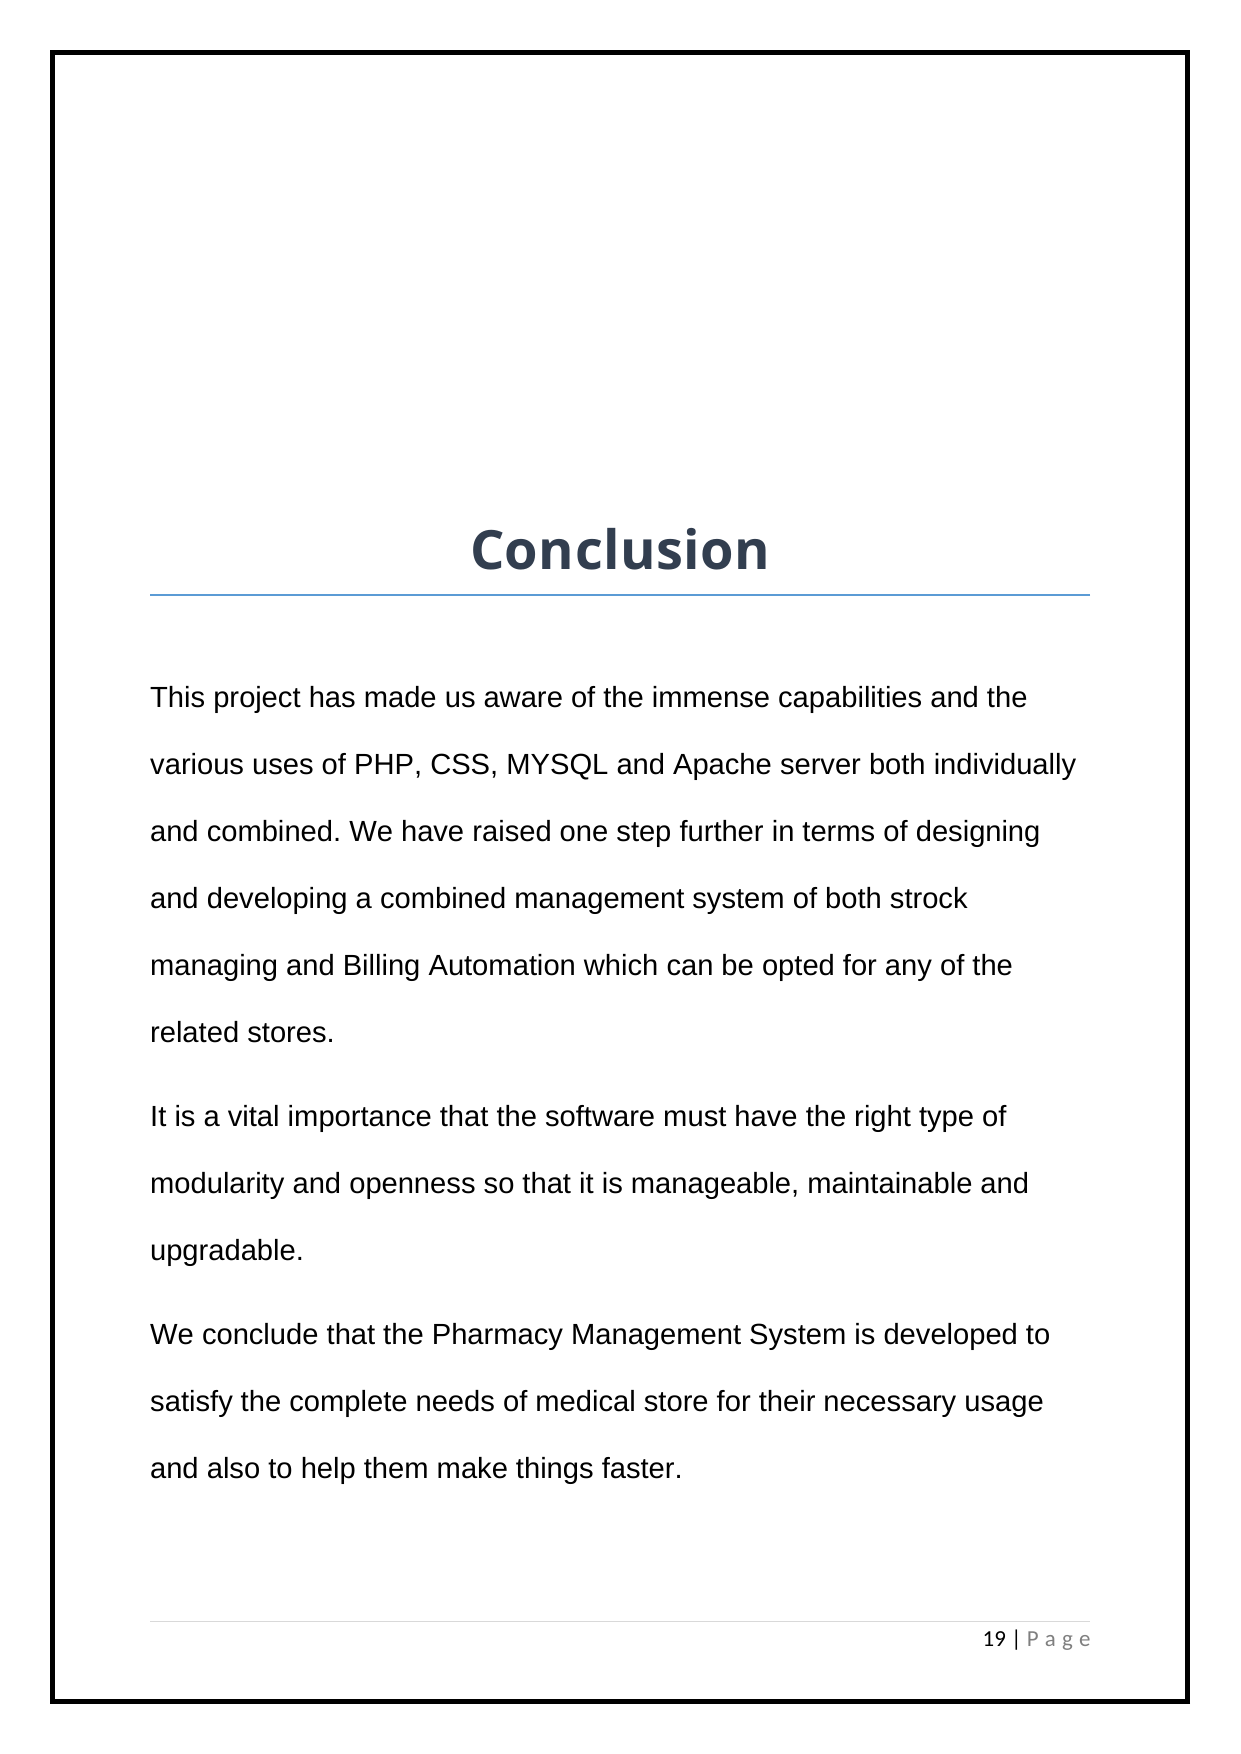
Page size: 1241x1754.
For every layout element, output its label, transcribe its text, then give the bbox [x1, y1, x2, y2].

text This project has made us aware of the immense capabilities and the various uses of PHP, CSS, MYSQL and Apache server both individually and combined. We have raised one step further in terms of designing and developing a combined management system of both strock managing and Billing Automation which can be opted for any of the related stores. [150, 680, 1090, 1049]
text It is a vital importance that the software must have the right type of modularity and openness so that it is manageable, maintainable and upgradable. [150, 1099, 1090, 1267]
title Conclusion [150, 512, 1090, 594]
text We conclude that the Pharmacy Management System is developed to satisfy the complete needs of medical store for their necessary usage and also to help them make things faster. [150, 1317, 1090, 1485]
